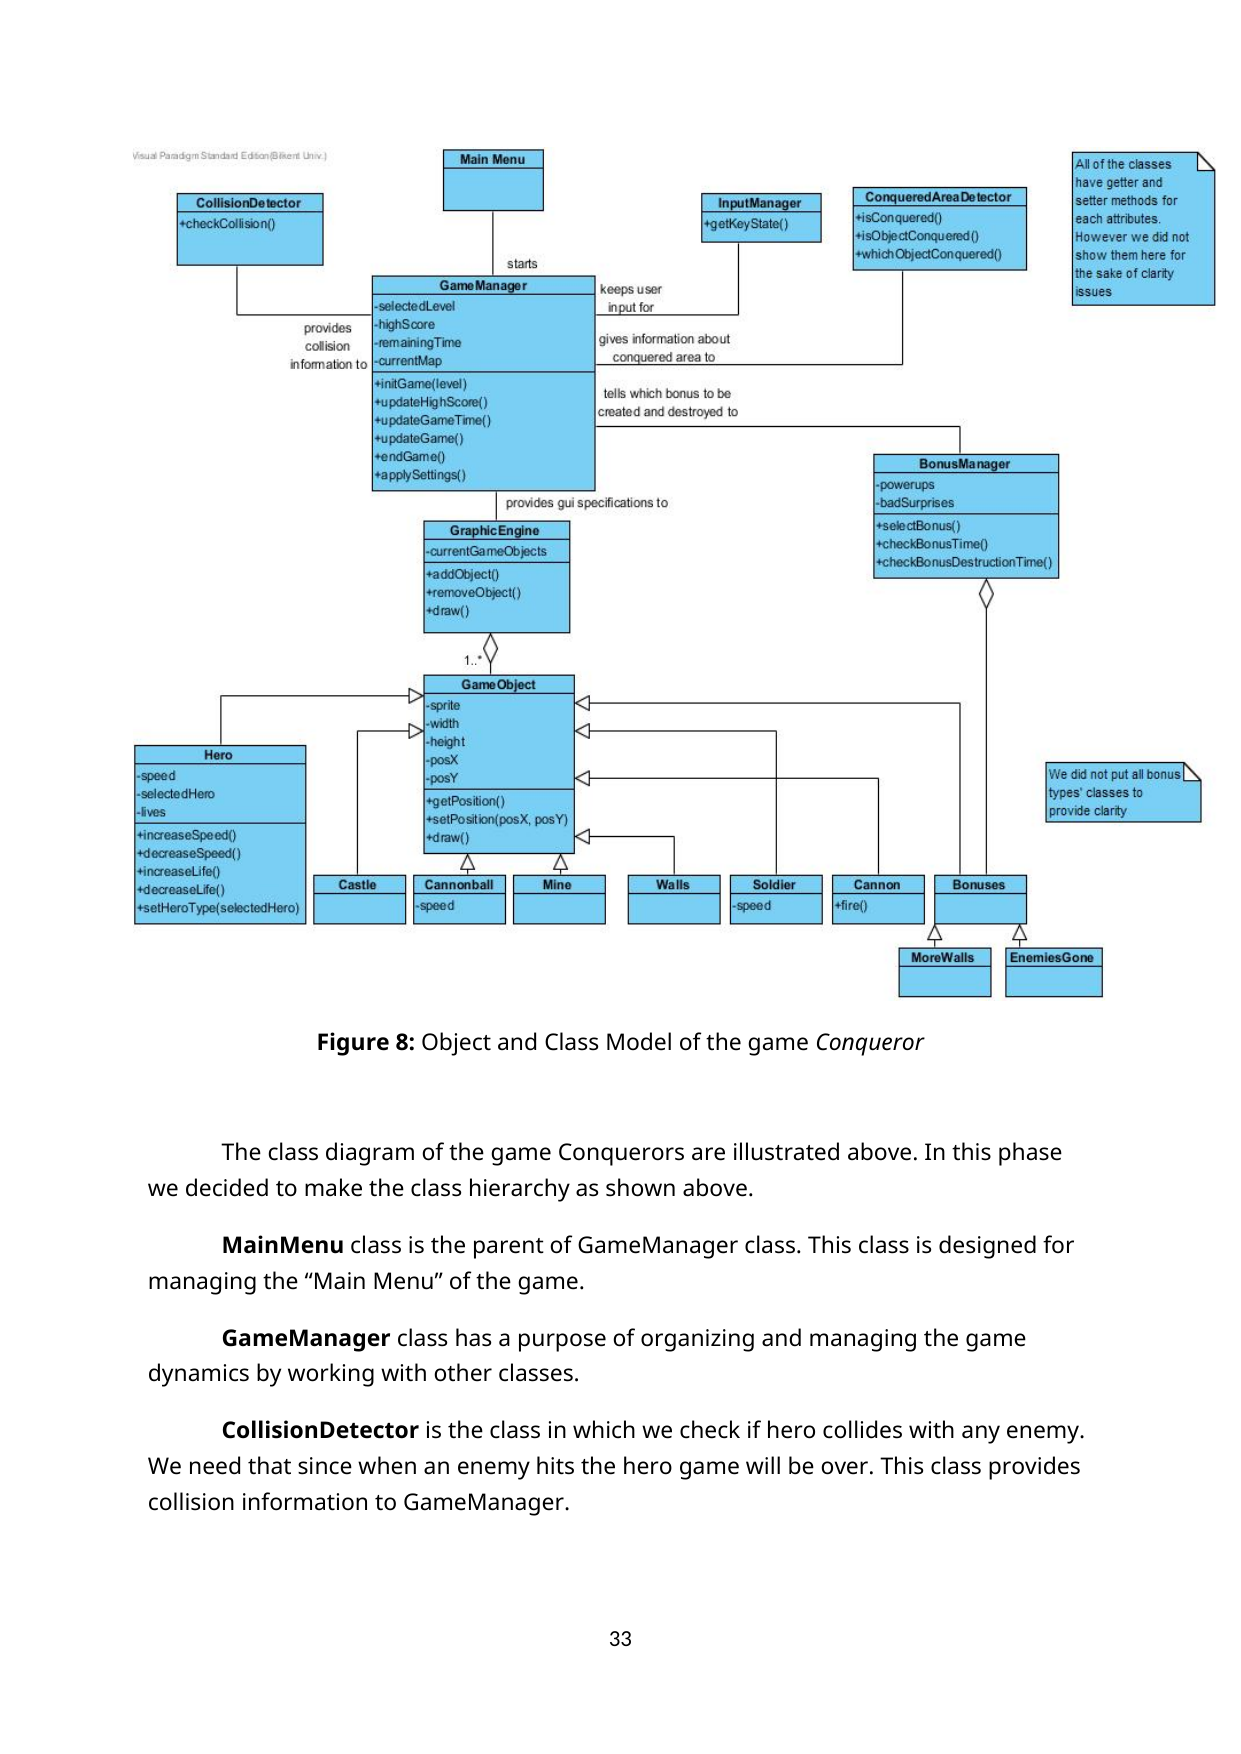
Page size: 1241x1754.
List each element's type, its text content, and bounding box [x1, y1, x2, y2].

picture [132, 147, 1220, 1001]
text GameManager class has a purpose of organizing and managing the game dynamics by working with other classes. [148, 1321, 1093, 1389]
text CollisionDetector is the class in which we check if hero collides with any enemy. We need that since when an enemy hits the hero game will be over. This class provides collision information to GameManager. [148, 1414, 1093, 1517]
text The class diagram of the game Conquerors are illustrated above. In this phase we decided to make the class hierarchy as shown above. [148, 1136, 1093, 1203]
text MainMenu class is the parent of GameManager class. This class is designed for managing the “Main Menu” of the game. [148, 1229, 1093, 1296]
text Figure 8: Object and Class Model of the game Conqueror [148, 1026, 1093, 1057]
